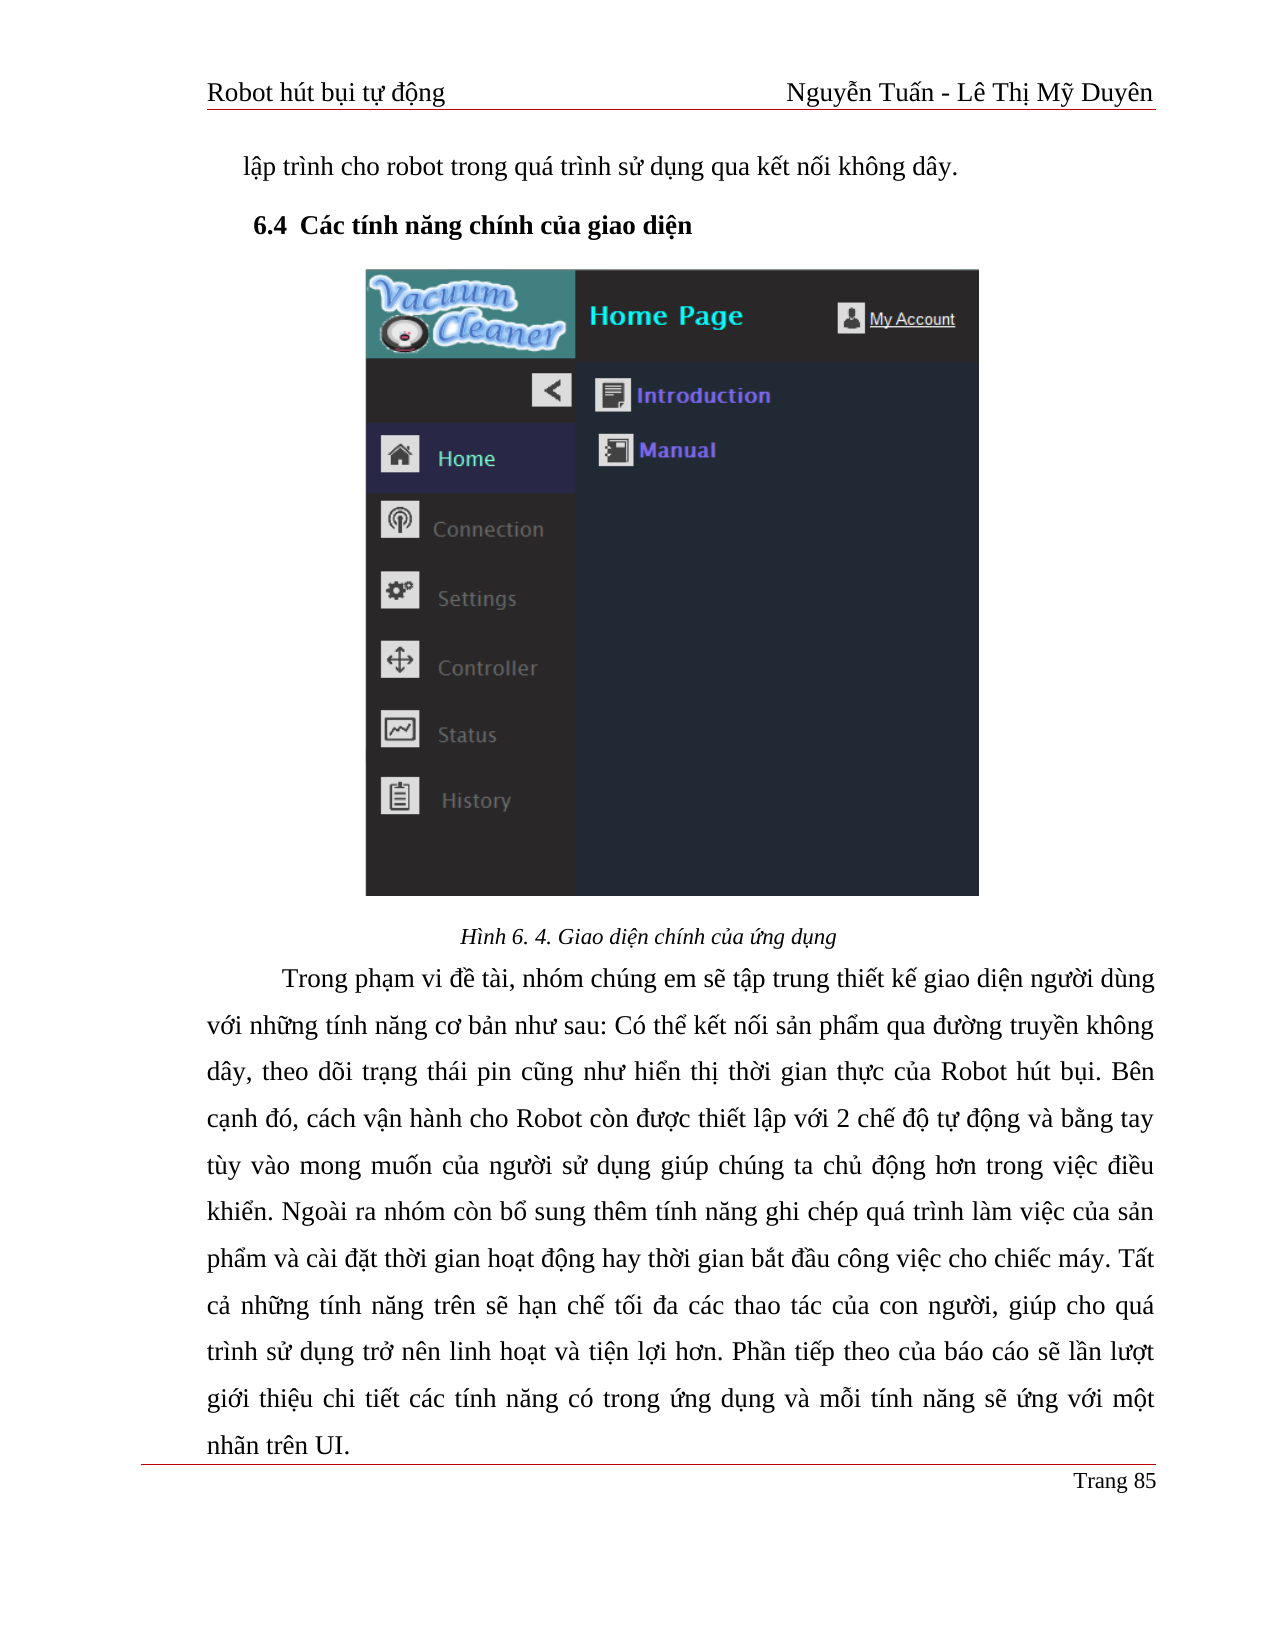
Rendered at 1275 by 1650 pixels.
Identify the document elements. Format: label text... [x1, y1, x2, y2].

picture [365, 268, 979, 896]
subtitle Các tính năng chính của giao diện [253, 209, 1156, 240]
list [243, 150, 1156, 181]
text Trong phạm vi đề tài, nhóm chúng em sẽ tập trung thiết kế giao diện người dùng với những tính năng cơ bản như sau: Có thể kết nối sản phẩm qua đường truyền không dây, theo dõi trạng thái pin cũng như hiển thị thời gian thực của Robot hút bụi. Bên cạnh đó, cách vận hành cho Robot còn được thiết lập với 2 chế độ tự động và bằng tay tùy vào mong muốn của người sử dụng giúp chúng ta chủ động hơn trong việc điều khiển. Ngoài ra nhóm còn bổ sung thêm tính năng ghi chép quá trình làm việc của sản phẩm và cài đặt thời gian hoạt động hay thời gian bắt đầu công việc cho chiếc máy. Tất cả những tính năng trên sẽ hạn chế tối đa các thao tác của con người, giúp cho quá trình sử dụng trở nên linh hoạt và tiện lợi hơn. Phần tiếp theo của báo cáo sẽ lần lượt giới thiệu chi tiết các tính năng có trong ứng dụng và mỗi tính năng sẽ ứng với một nhãn trên UI. [207, 962, 1156, 1460]
text Hình 6. 4. Giao diện chính của ứng dụng [141, 923, 1156, 949]
